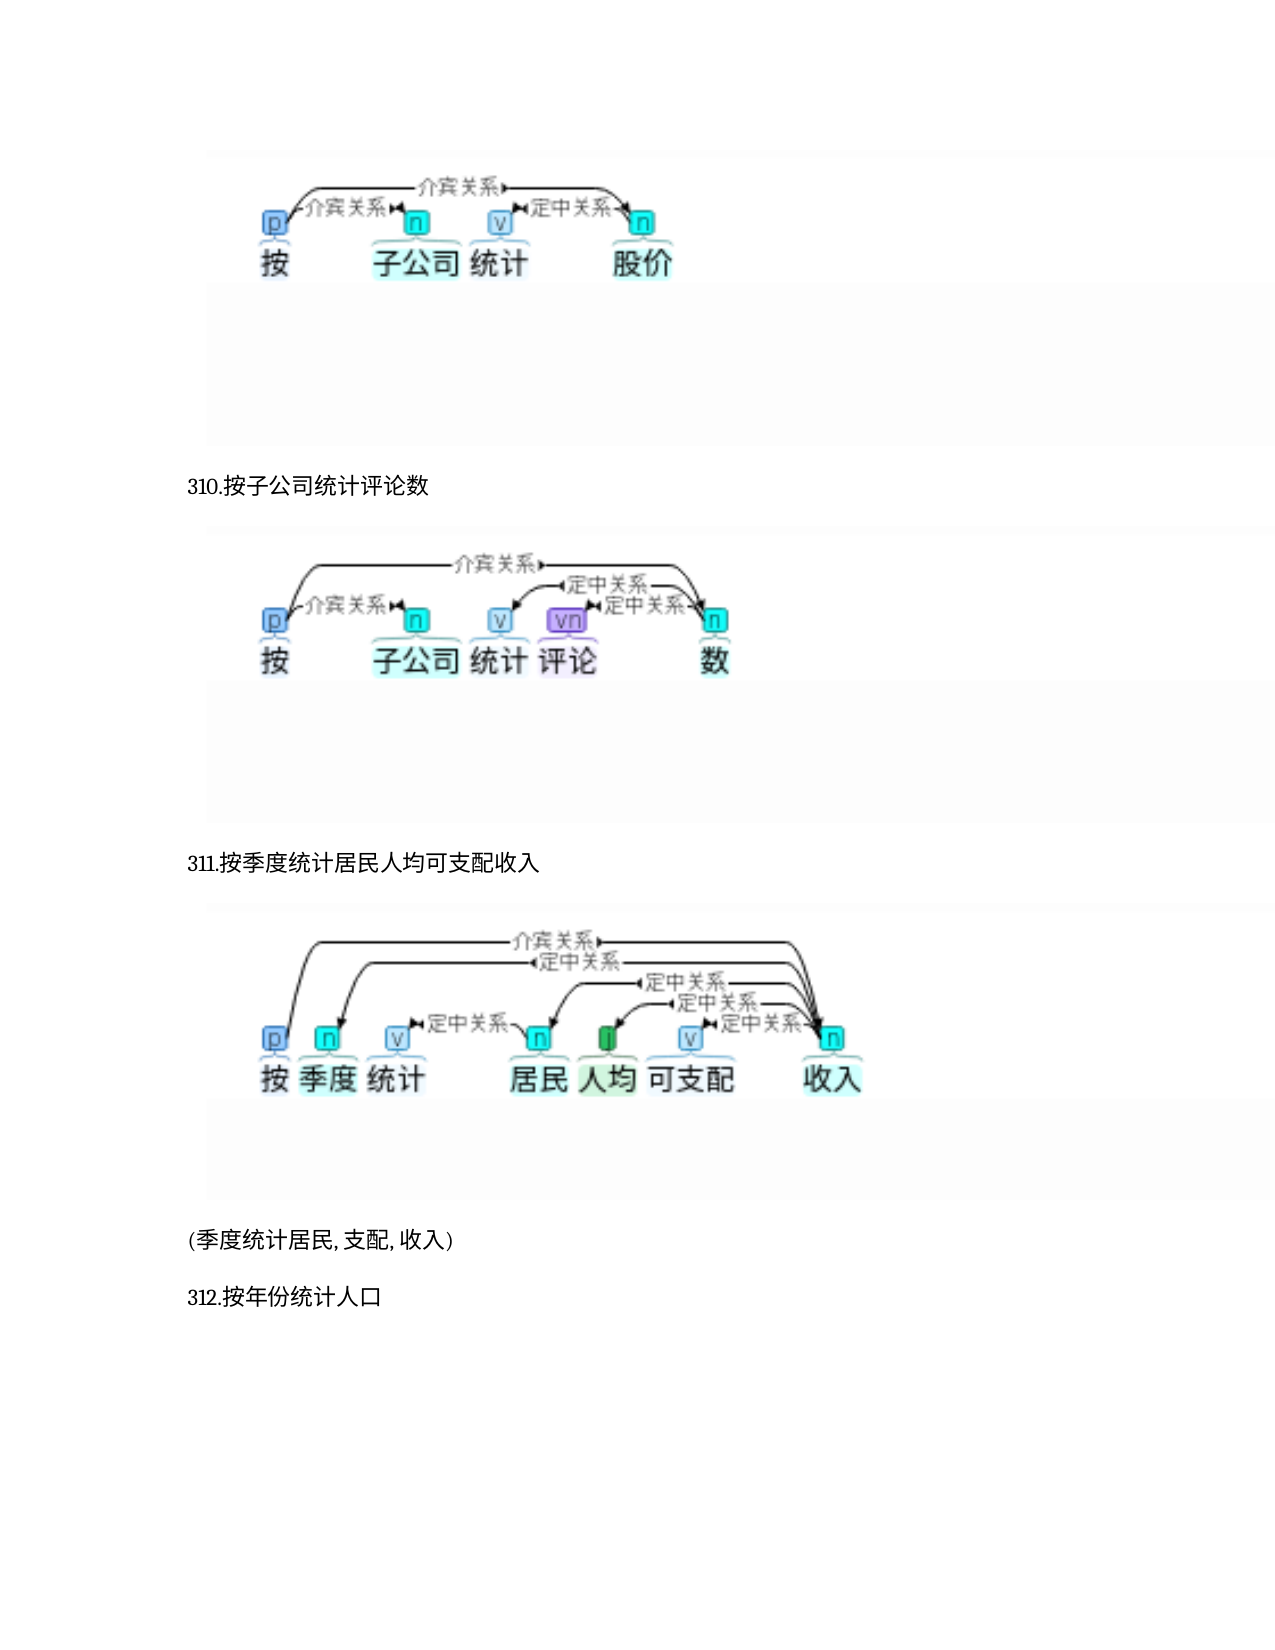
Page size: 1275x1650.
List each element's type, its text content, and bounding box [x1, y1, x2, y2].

text 311.按季度统计居民人均可支配收入 [187, 847, 1087, 878]
text (季度统计居民, 支配, 收入) [187, 1224, 1087, 1255]
picture [206, 903, 1275, 1200]
picture [206, 150, 1275, 446]
picture [206, 526, 1275, 823]
text 310.按子公司统计评论数 [187, 470, 1087, 501]
text 312.按年份统计人口 [187, 1281, 1087, 1312]
